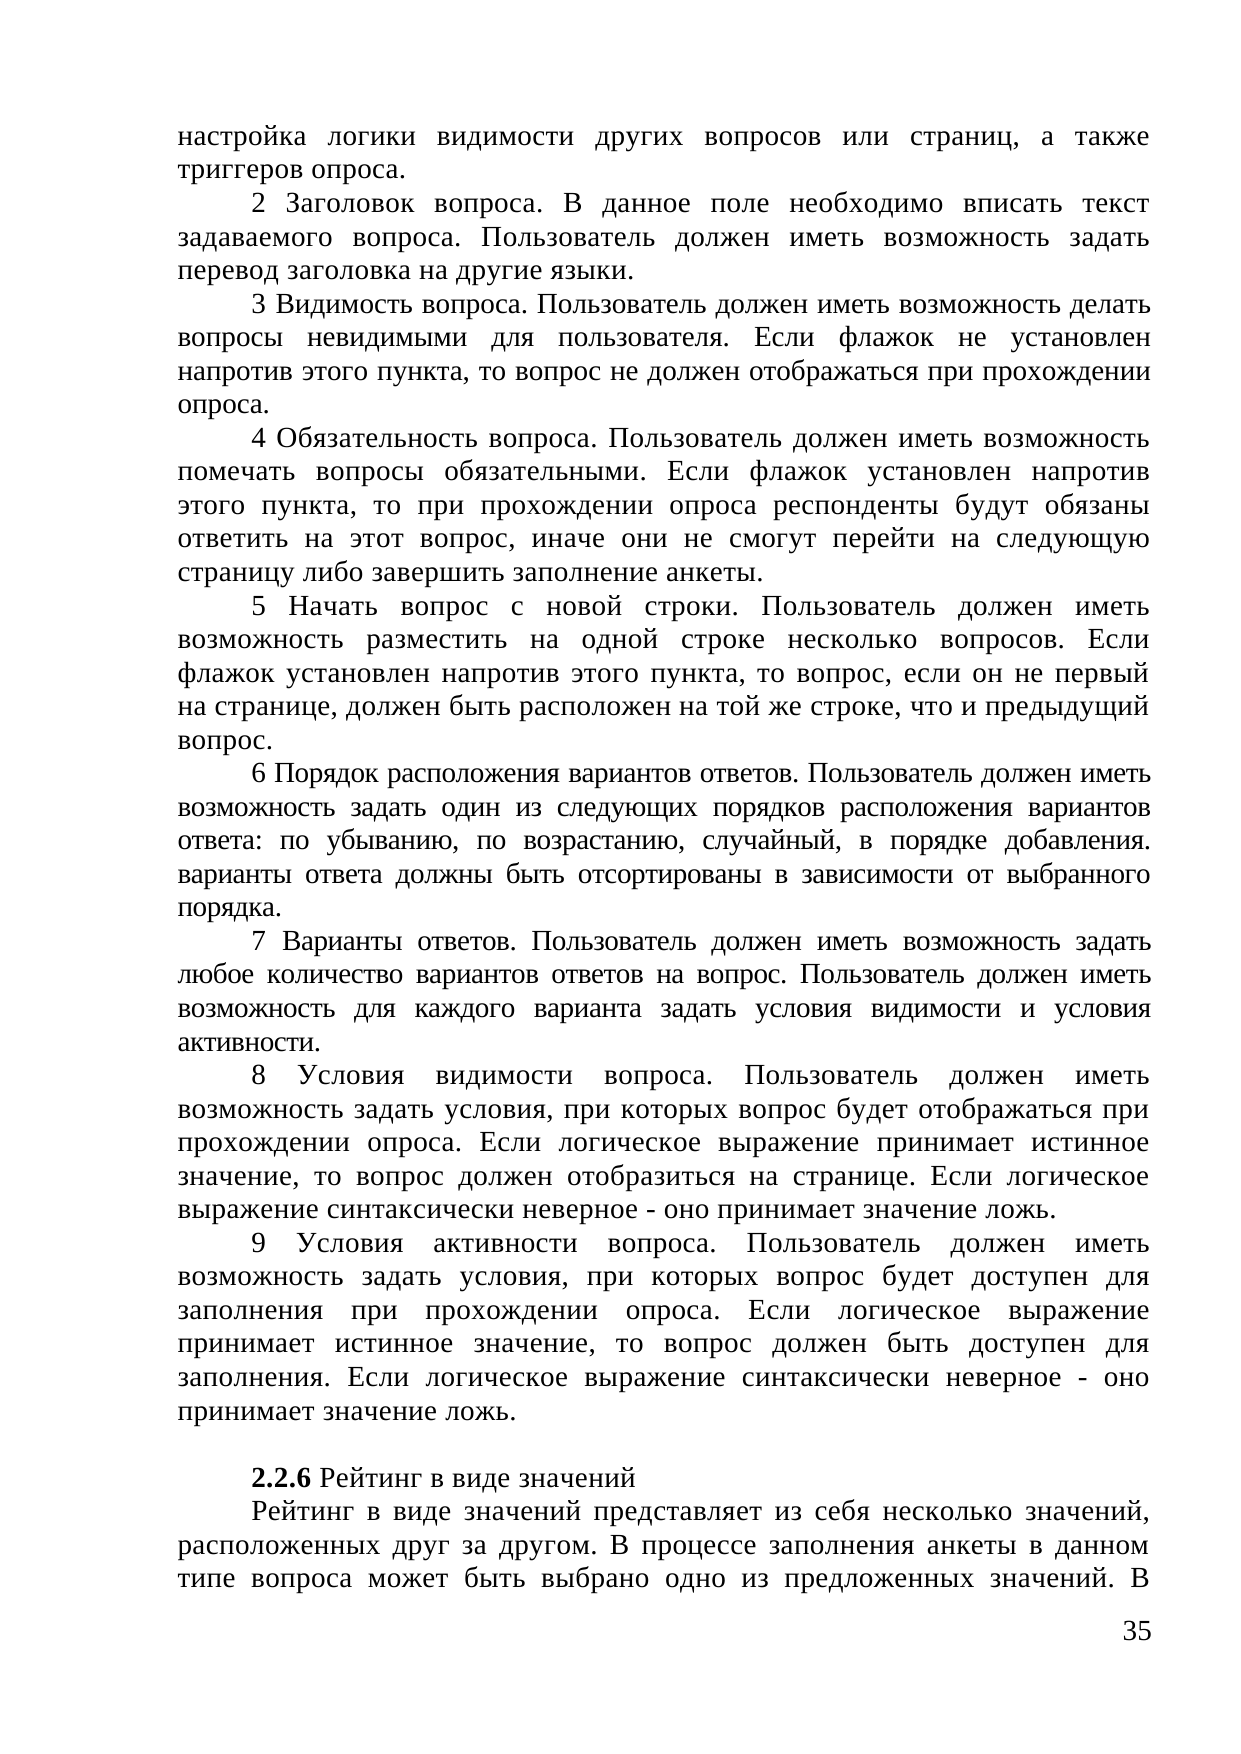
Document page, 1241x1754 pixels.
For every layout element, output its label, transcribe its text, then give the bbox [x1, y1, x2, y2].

text 9 Условия активности вопроса. Пользователь должен иметь возможность задать условия, при которых вопрос будет доступен для заполнения при прохождении опроса. Если логическое выражение принимает истинное значение, то вопрос должен быть доступен для заполнения. Если логическое выражение синтаксически неверное - оно принимает значение ложь. [177, 1225, 1152, 1426]
text 6 Порядок расположения вариантов ответов. Пользователь должен иметь возможность задать один из следующих порядков расположения вариантов ответа: по убыванию, по возрастанию, случайный, в порядке добавления. варианты ответа должны быть отсортированы в зависимости от выбранного порядка. [177, 755, 1152, 923]
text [177, 118, 1152, 185]
text 2 Заголовок вопроса. В данное поле необходимо вписать текст задаваемого вопроса. Пользователь должен иметь возможность задать перевод заголовка на другие языки. [177, 185, 1152, 286]
text 4 Обязательность вопроса. Пользователь должен иметь возможность помечать вопросы обязательными. Если флажок установлен напротив этого пункта, то при прохождении опроса респонденты будут обязаны ответить на этот вопрос, иначе они не смогут перейти на следующую страницу либо завершить заполнение анкеты. [177, 420, 1152, 588]
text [177, 1493, 1152, 1594]
text 5 Начать вопрос с новой строки. Пользователь должен иметь возможность разместить на одной строке несколько вопросов. Если флажок установлен напротив этого пункта, то вопрос, если он не первый на странице, должен быть расположен на той же строке, что и предыдущий вопрос. [177, 588, 1152, 755]
text 3 Видимость вопроса. Пользователь должен иметь возможность делать вопросы невидимыми для пользователя. Если флажок не установлен напротив этого пункта, то вопрос не должен отображаться при прохождении опроса. [177, 286, 1152, 420]
text 8 Условия видимости вопроса. Пользователь должен иметь возможность задать условия, при которых вопрос будет отображаться при прохождении опроса. Если логическое выражение принимает истинное значение, то вопрос должен отобразиться на странице. Если логическое выражение синтаксически неверное - оно принимает значение ложь. [177, 1057, 1152, 1225]
text 2.2.6 Рейтинг в виде значений [177, 1460, 1152, 1493]
text 7 Варианты ответов. Пользователь должен иметь возможность задать любое количество вариантов ответов на вопрос. Пользователь должен иметь возможность для каждого варианта задать условия видимости и условия активности. [177, 923, 1152, 1057]
